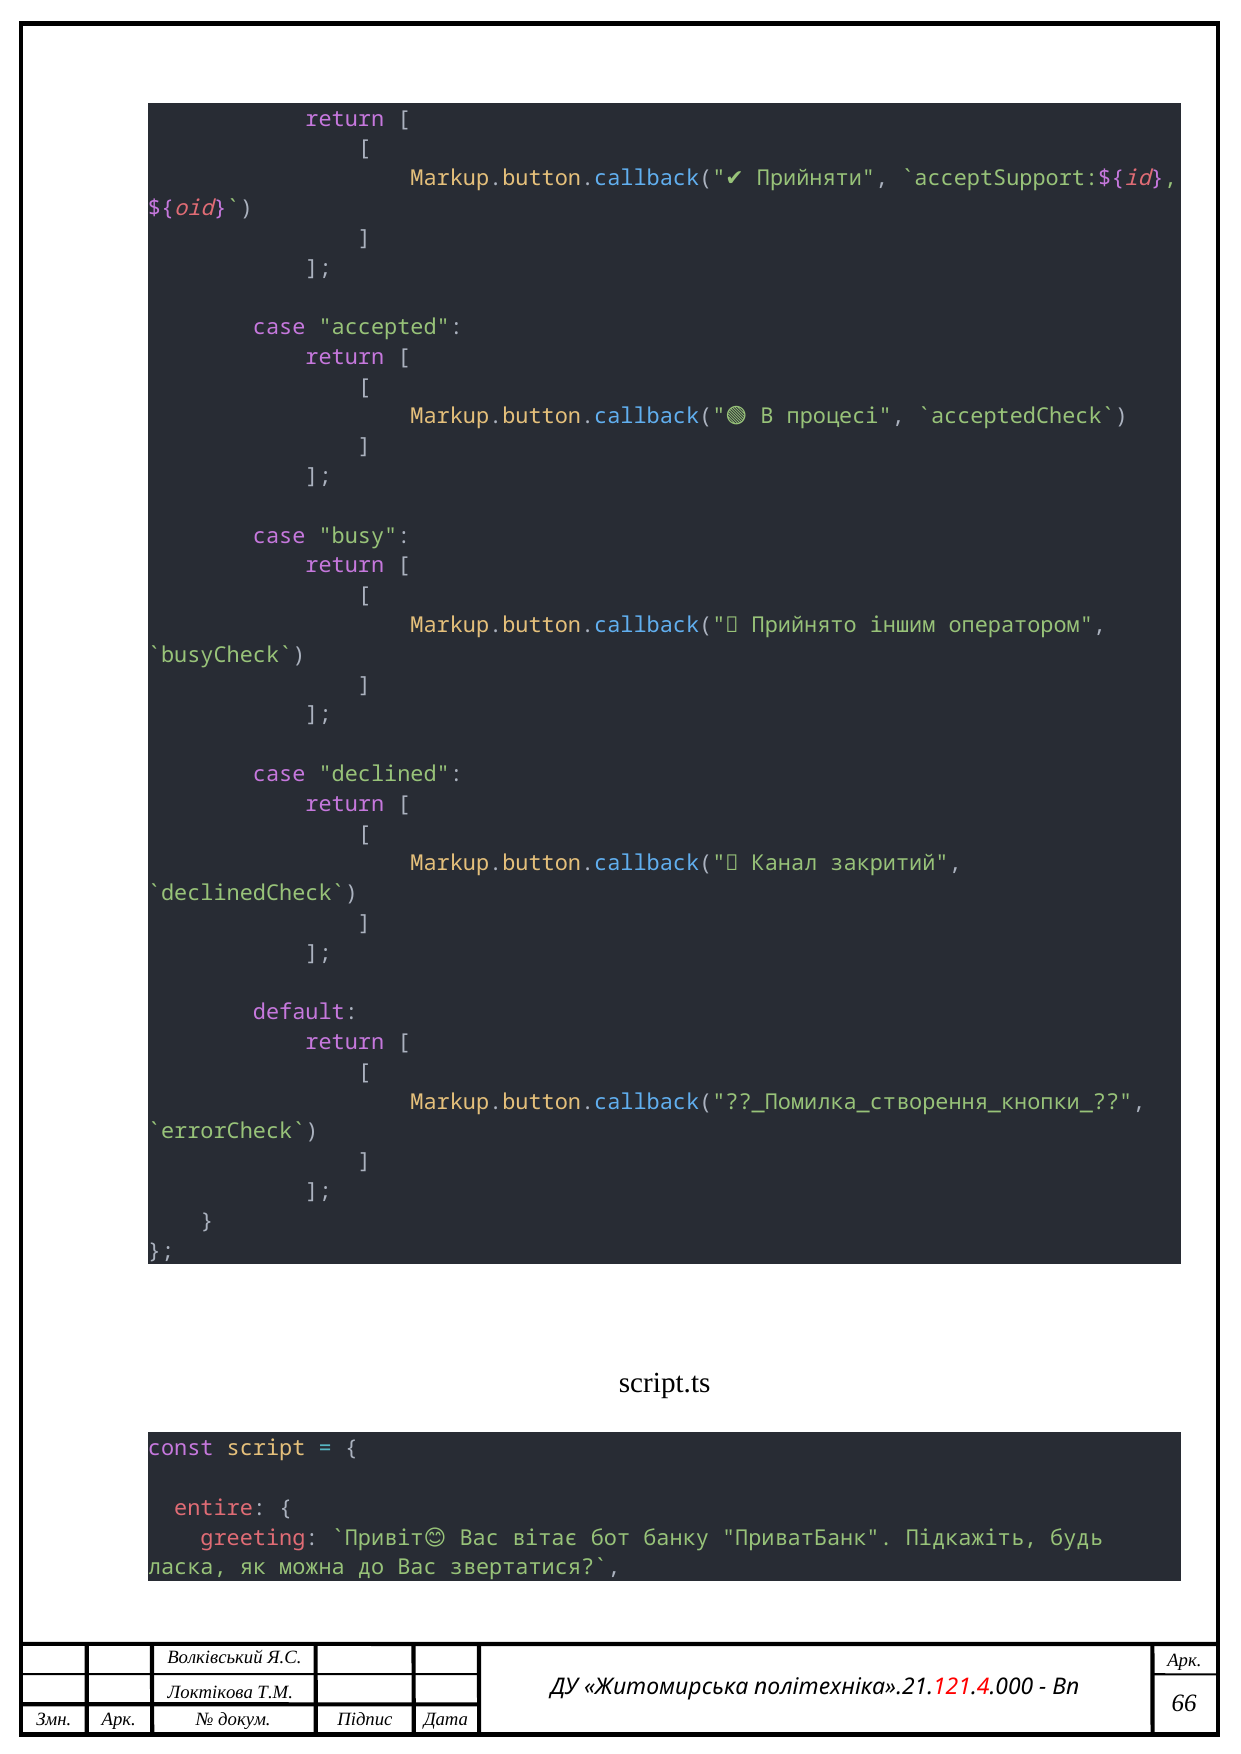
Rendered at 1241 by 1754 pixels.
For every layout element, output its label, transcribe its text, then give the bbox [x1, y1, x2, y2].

text return [ [148, 549, 1181, 579]
text return [ [148, 788, 1181, 818]
text ] [148, 222, 1181, 252]
text greeting: `Привіт😊 Вас вітає бот банку "ПриватБанк". Підкажіть, будь ласка, як можна до Вас звертатися?`, [148, 1522, 1181, 1581]
text ]; [148, 252, 1181, 281]
text [ [148, 818, 1181, 847]
text ] [148, 430, 1181, 460]
text case "busy": [148, 520, 1181, 549]
text default: [148, 996, 1181, 1026]
text case "accepted": [148, 311, 1181, 341]
text ] [148, 669, 1181, 698]
text Markup.button.callback("✔ Прийняти", `acceptSupport:${id},${oid}`) [148, 162, 1181, 222]
text return [ [148, 103, 1181, 132]
text ]; [148, 698, 1181, 728]
text Markup.button.callback("🔴 Прийнято іншим оператором", `busyCheck`) [148, 609, 1181, 669]
text case "declined": [148, 758, 1181, 788]
text ] [148, 907, 1181, 937]
text ]; [148, 1175, 1181, 1205]
text script.ts [148, 1365, 1181, 1399]
text }; [148, 1235, 1181, 1264]
text Markup.button.callback("??_Помилка_створення_кнопки_??", `errorCheck`) [148, 1086, 1181, 1145]
text return [ [148, 341, 1181, 371]
text } [148, 1205, 1181, 1235]
text ]; [148, 937, 1181, 967]
text Markup.button.callback("❌ Канал закритий", `declinedCheck`) [148, 847, 1181, 907]
text [ [148, 371, 1181, 401]
text entire: { [148, 1492, 1181, 1522]
text ]; [148, 460, 1181, 490]
text ] [148, 1145, 1181, 1175]
text [ [148, 132, 1181, 162]
text Markup.button.callback("🟢 В процесі", `acceptedCheck`) [148, 401, 1181, 430]
text [ [148, 579, 1181, 609]
text return [ [148, 1026, 1181, 1056]
text [ [148, 1056, 1181, 1086]
text const script = { [148, 1432, 1181, 1462]
